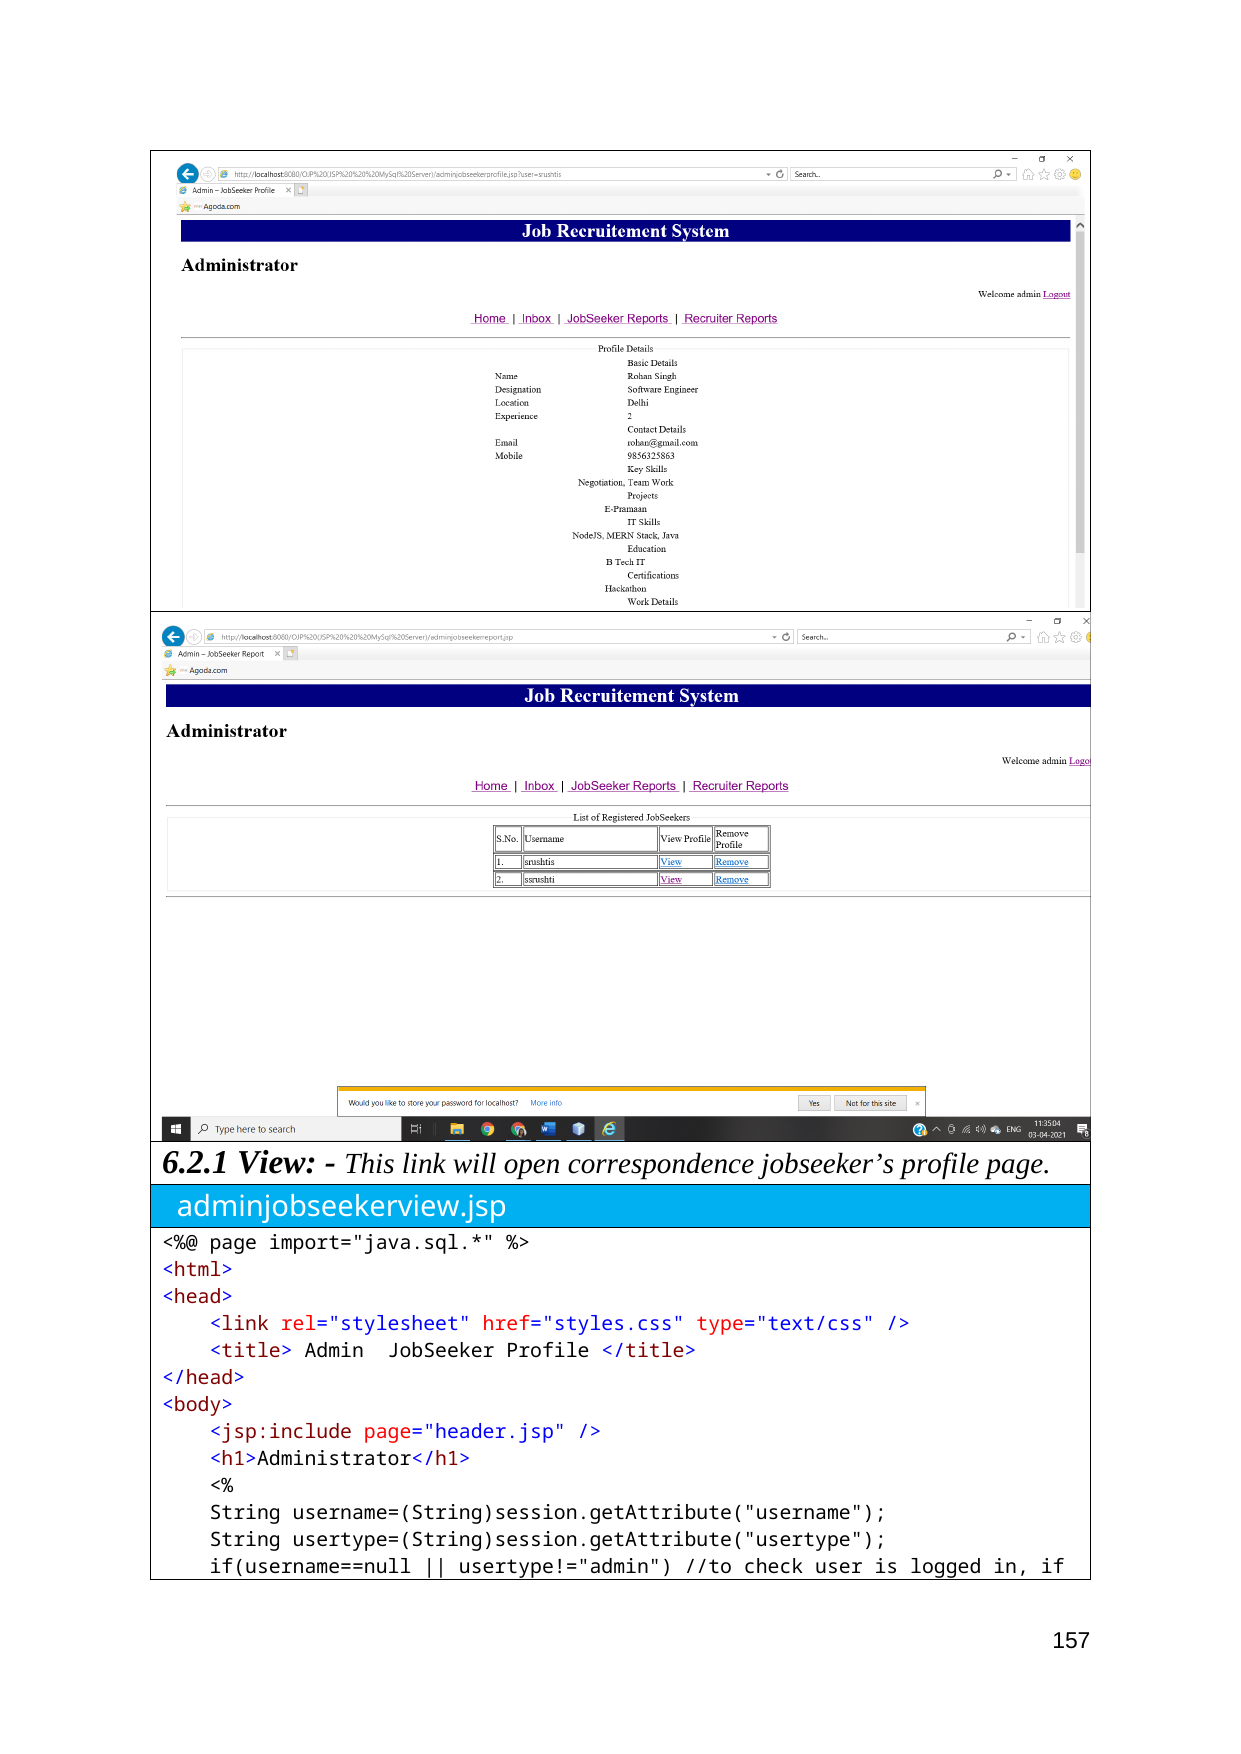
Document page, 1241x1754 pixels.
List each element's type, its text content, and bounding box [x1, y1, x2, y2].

picture [176, 151, 1085, 608]
picture [183, 170, 193, 179]
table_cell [151, 151, 1090, 611]
picture [161, 612, 1091, 1141]
table_cell View: - This link will open correspondence jobseeker’s profile page. [151, 1142, 1090, 1184]
table_cell [151, 612, 161, 1141]
table_cell adminjobseekerview.jsp [151, 1185, 1090, 1227]
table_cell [151, 1228, 1090, 1579]
